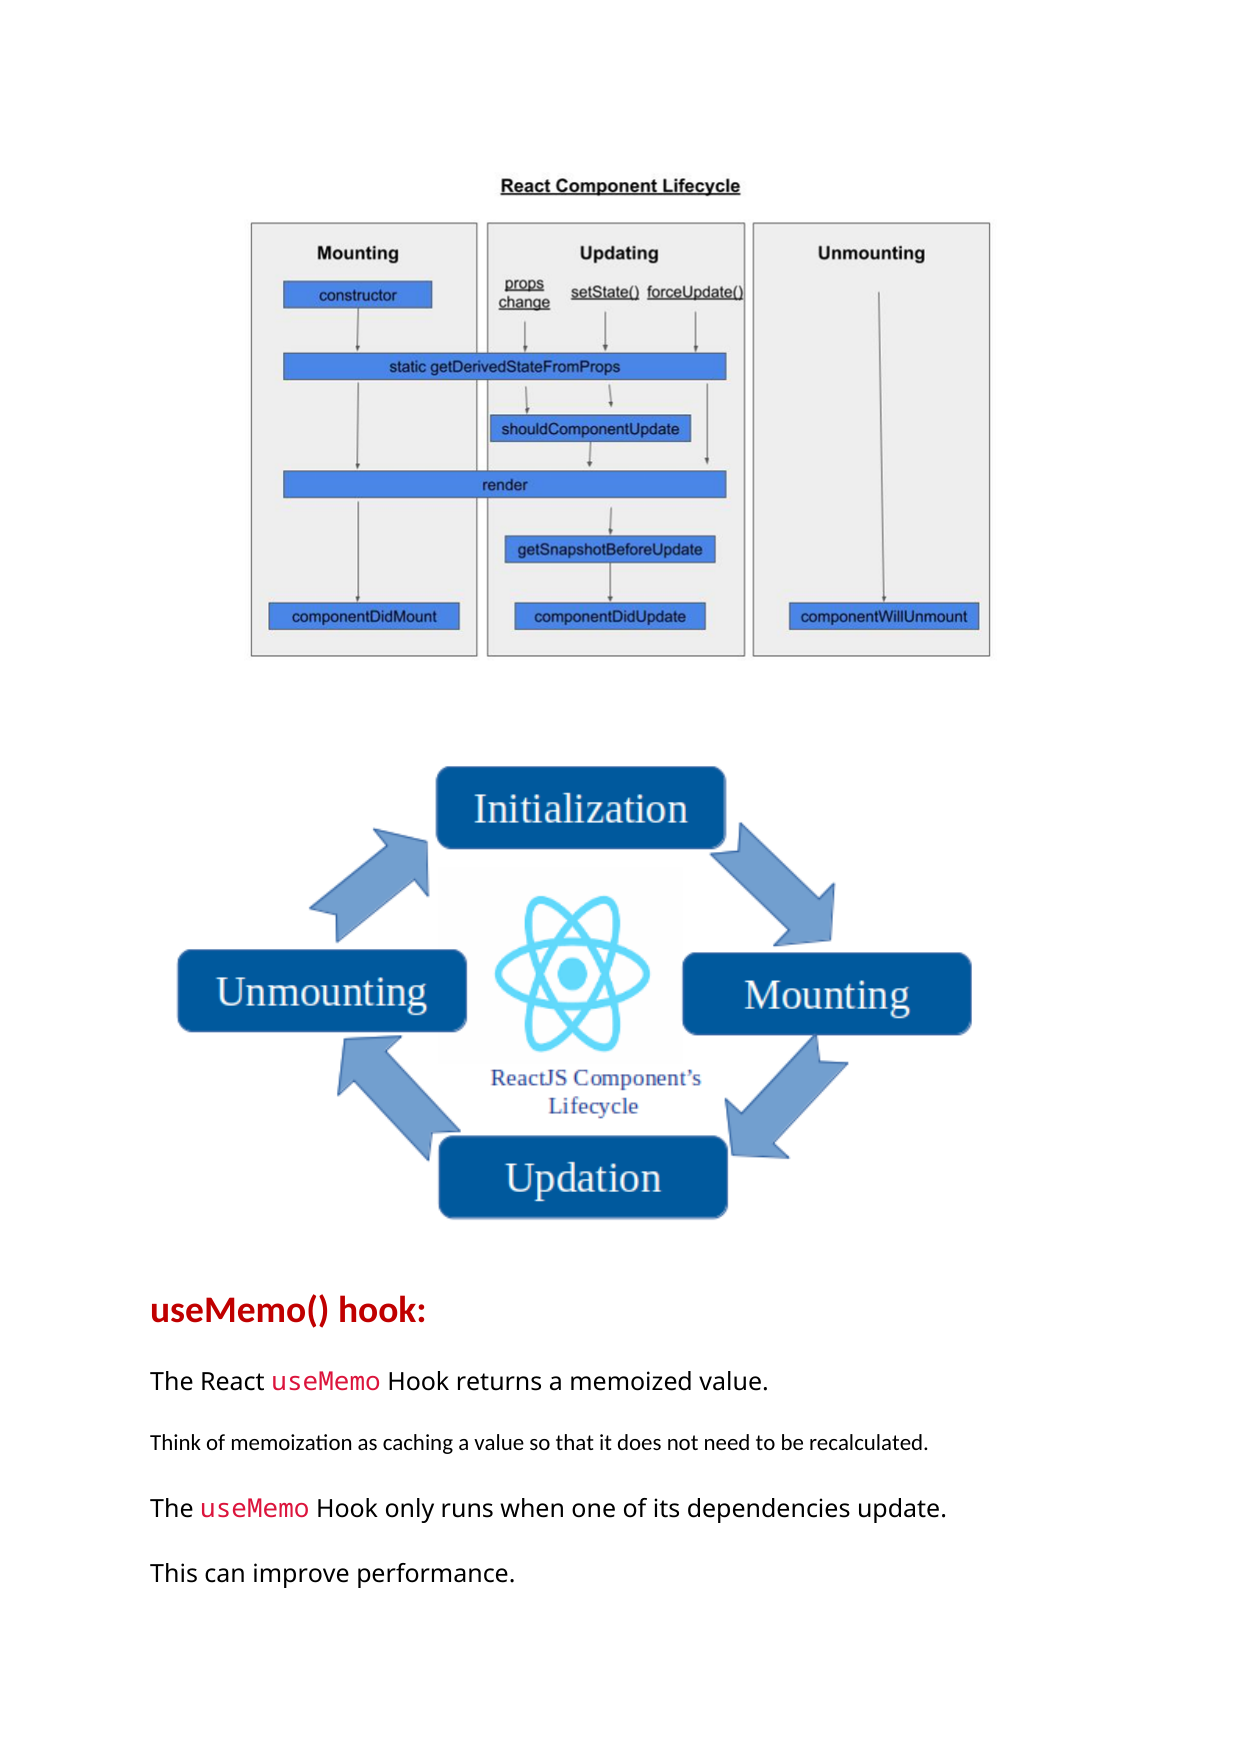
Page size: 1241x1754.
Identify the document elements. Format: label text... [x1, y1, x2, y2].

text The useMemo Hook only runs when one of its dependencies update. [150, 1490, 1090, 1525]
text useMemo() hook: [150, 1286, 1090, 1332]
text This can improve performance. [150, 1555, 1090, 1589]
picture [150, 704, 997, 1253]
text The React useMemo Hook returns a memoized value. [150, 1362, 1090, 1398]
text Think of memoization as caching a value so that it does not need to be recalculated. [150, 1428, 1090, 1456]
picture [150, 150, 1091, 680]
